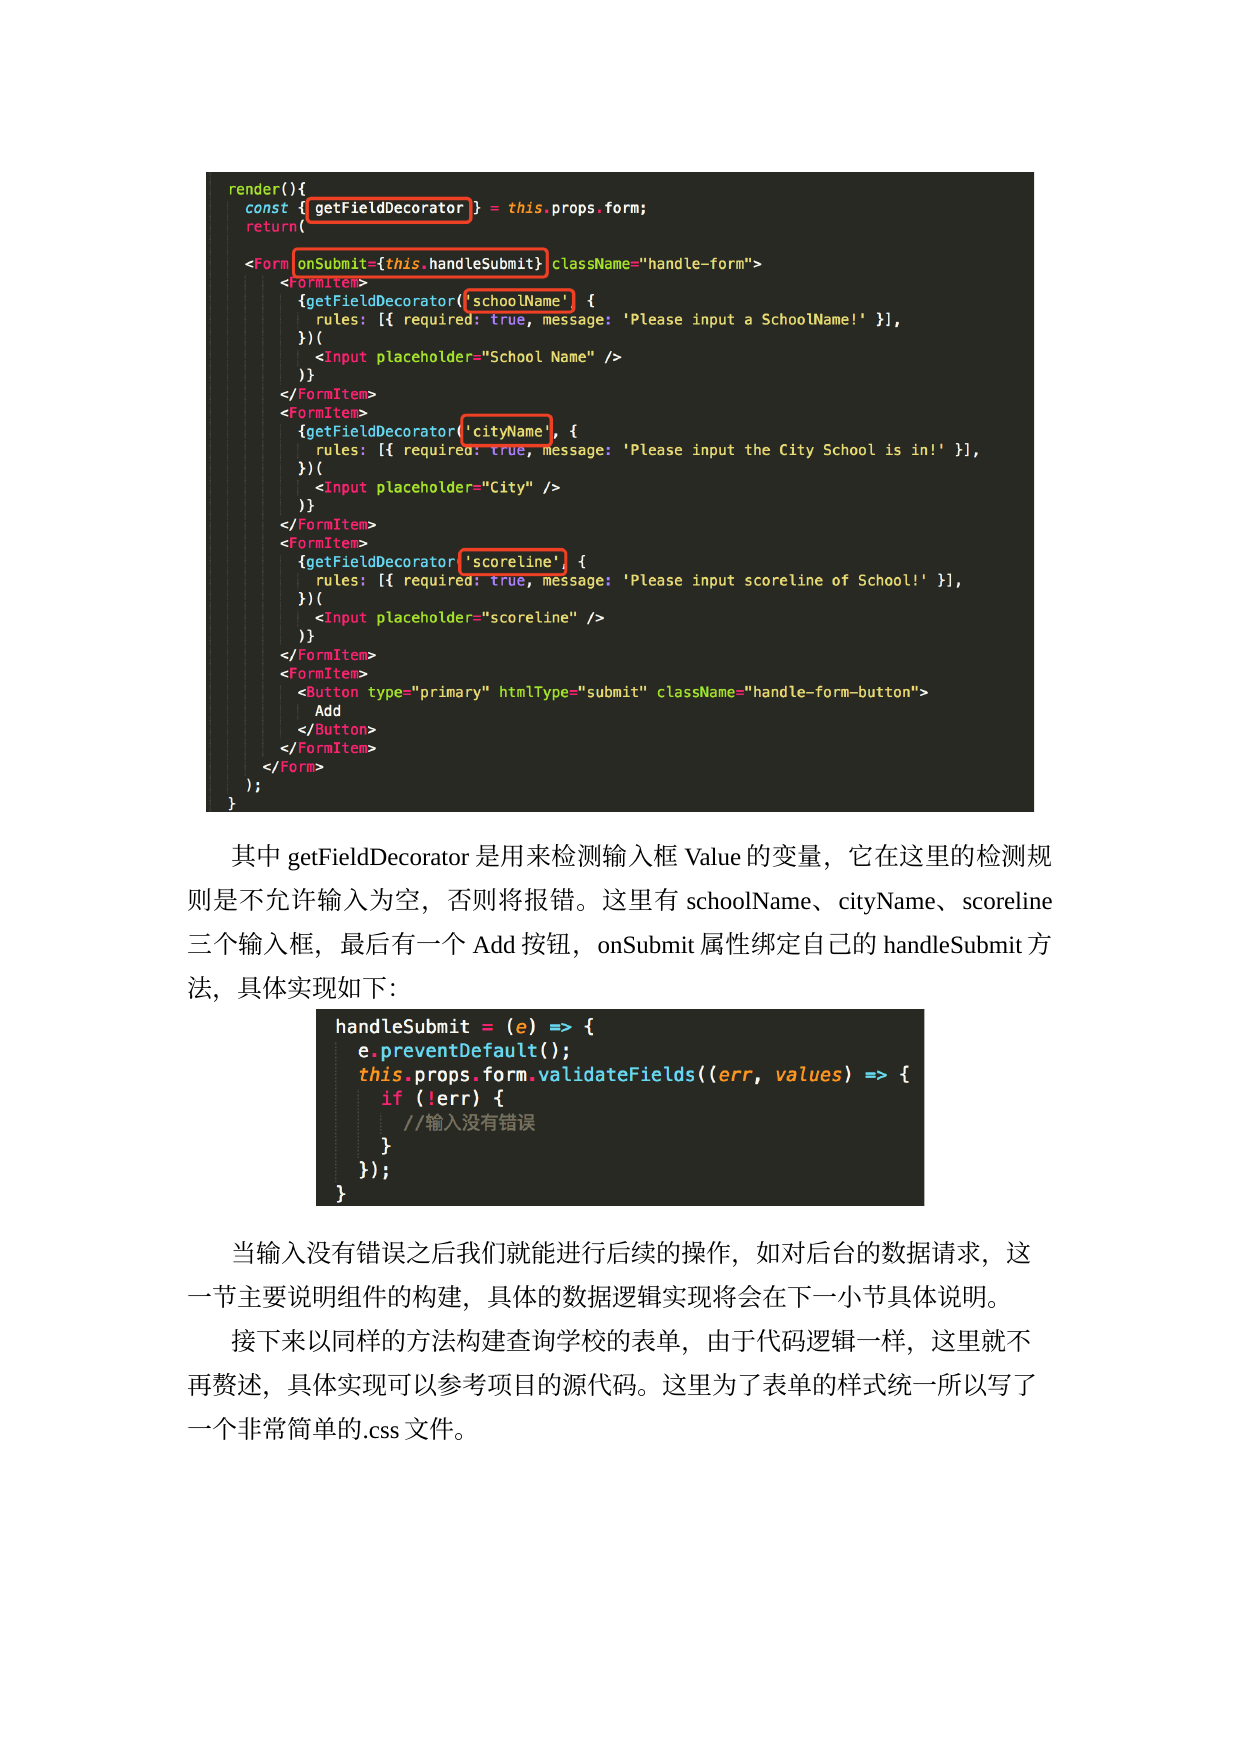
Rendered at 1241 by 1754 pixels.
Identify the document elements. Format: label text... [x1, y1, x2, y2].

text 其中getFieldDecorator是用来检测输入框Value的变量，它在这里的检测规则是不允许输入为空，否则将报错。这里有schoolName、cityName、scoreline三个输入框，最后有一个Add按钮，onSubmit属性绑定自己的handleSubmit方法，具体实现如下： [187, 833, 1053, 1009]
text 当输入没有错误之后我们就能进行后续的操作，如对后台的数据请求，这一节主要说明组件的构建，具体的数据逻辑实现将会在下一小节具体说明。 [187, 1229, 1053, 1318]
picture [316, 1009, 925, 1206]
picture [206, 172, 1035, 812]
text 接下来以同样的方法构建查询学校的表单，由于代码逻辑一样，这里就不再赘述，具体实现可以参考项目的源代码。这里为了表单的样式统一所以写了一个非常简单的.css文件。 [187, 1318, 1053, 1450]
